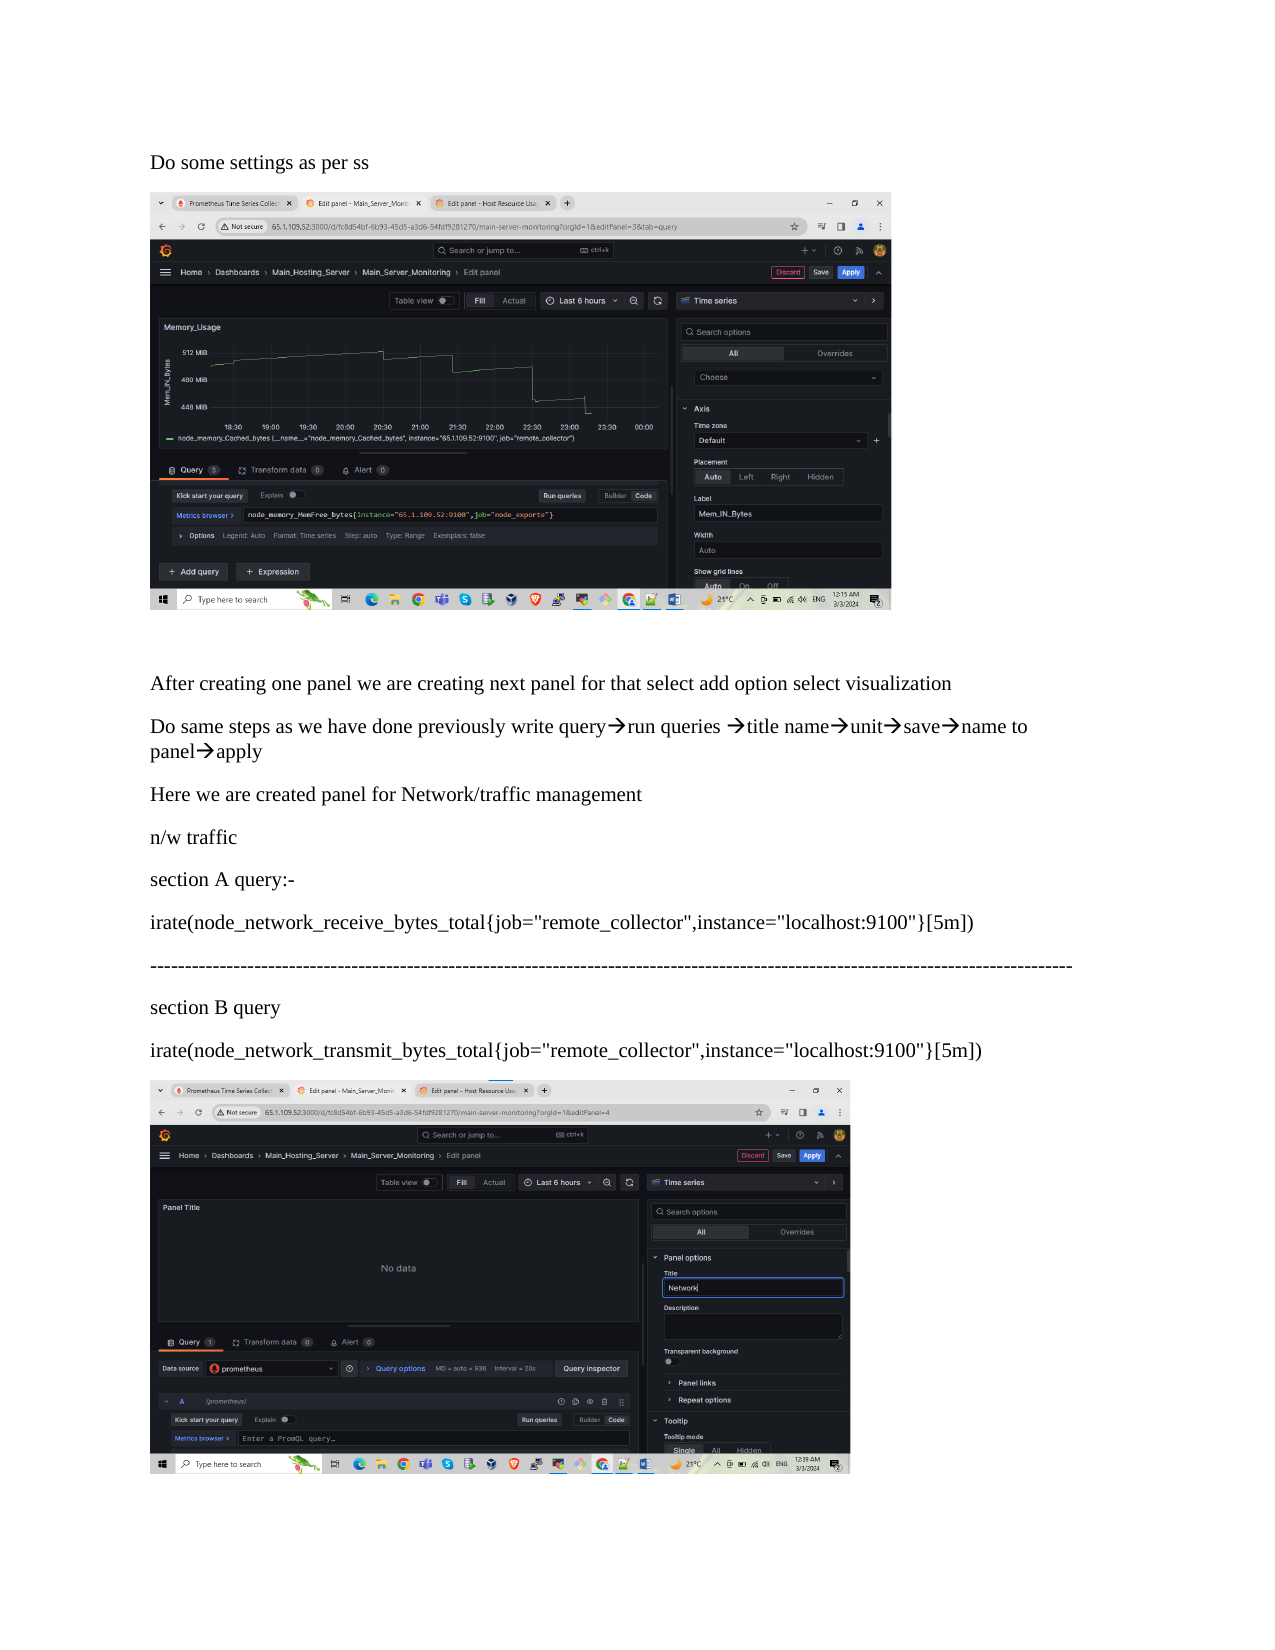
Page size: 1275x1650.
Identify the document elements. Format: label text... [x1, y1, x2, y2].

text irate(node_network_transmit_bytes_total{job="remote_collector",instance="localhost:9100"}[5m]) [150, 1038, 1125, 1062]
text section B query [150, 995, 1125, 1019]
picture [150, 1080, 851, 1474]
text n/w traffic [150, 825, 1125, 849]
text After creating one panel we are creating next panel for that select add option select visualization [150, 671, 1125, 695]
text Do some settings as per ss [150, 150, 1125, 174]
text Do same steps as we have done previously write queryrun queries title nameunitsavename to panelapply [150, 713, 1125, 763]
text irate(node_network_receive_bytes_total{job="remote_collector",instance="localhost:9100"}[5m]) [150, 910, 1125, 934]
picture [150, 192, 892, 610]
text section A query:- [150, 867, 1125, 891]
text Here we are created panel for Network/traffic management [150, 782, 1125, 806]
text ------------------------------------------------------------------------------------------------------------------------------------- [150, 952, 1125, 977]
